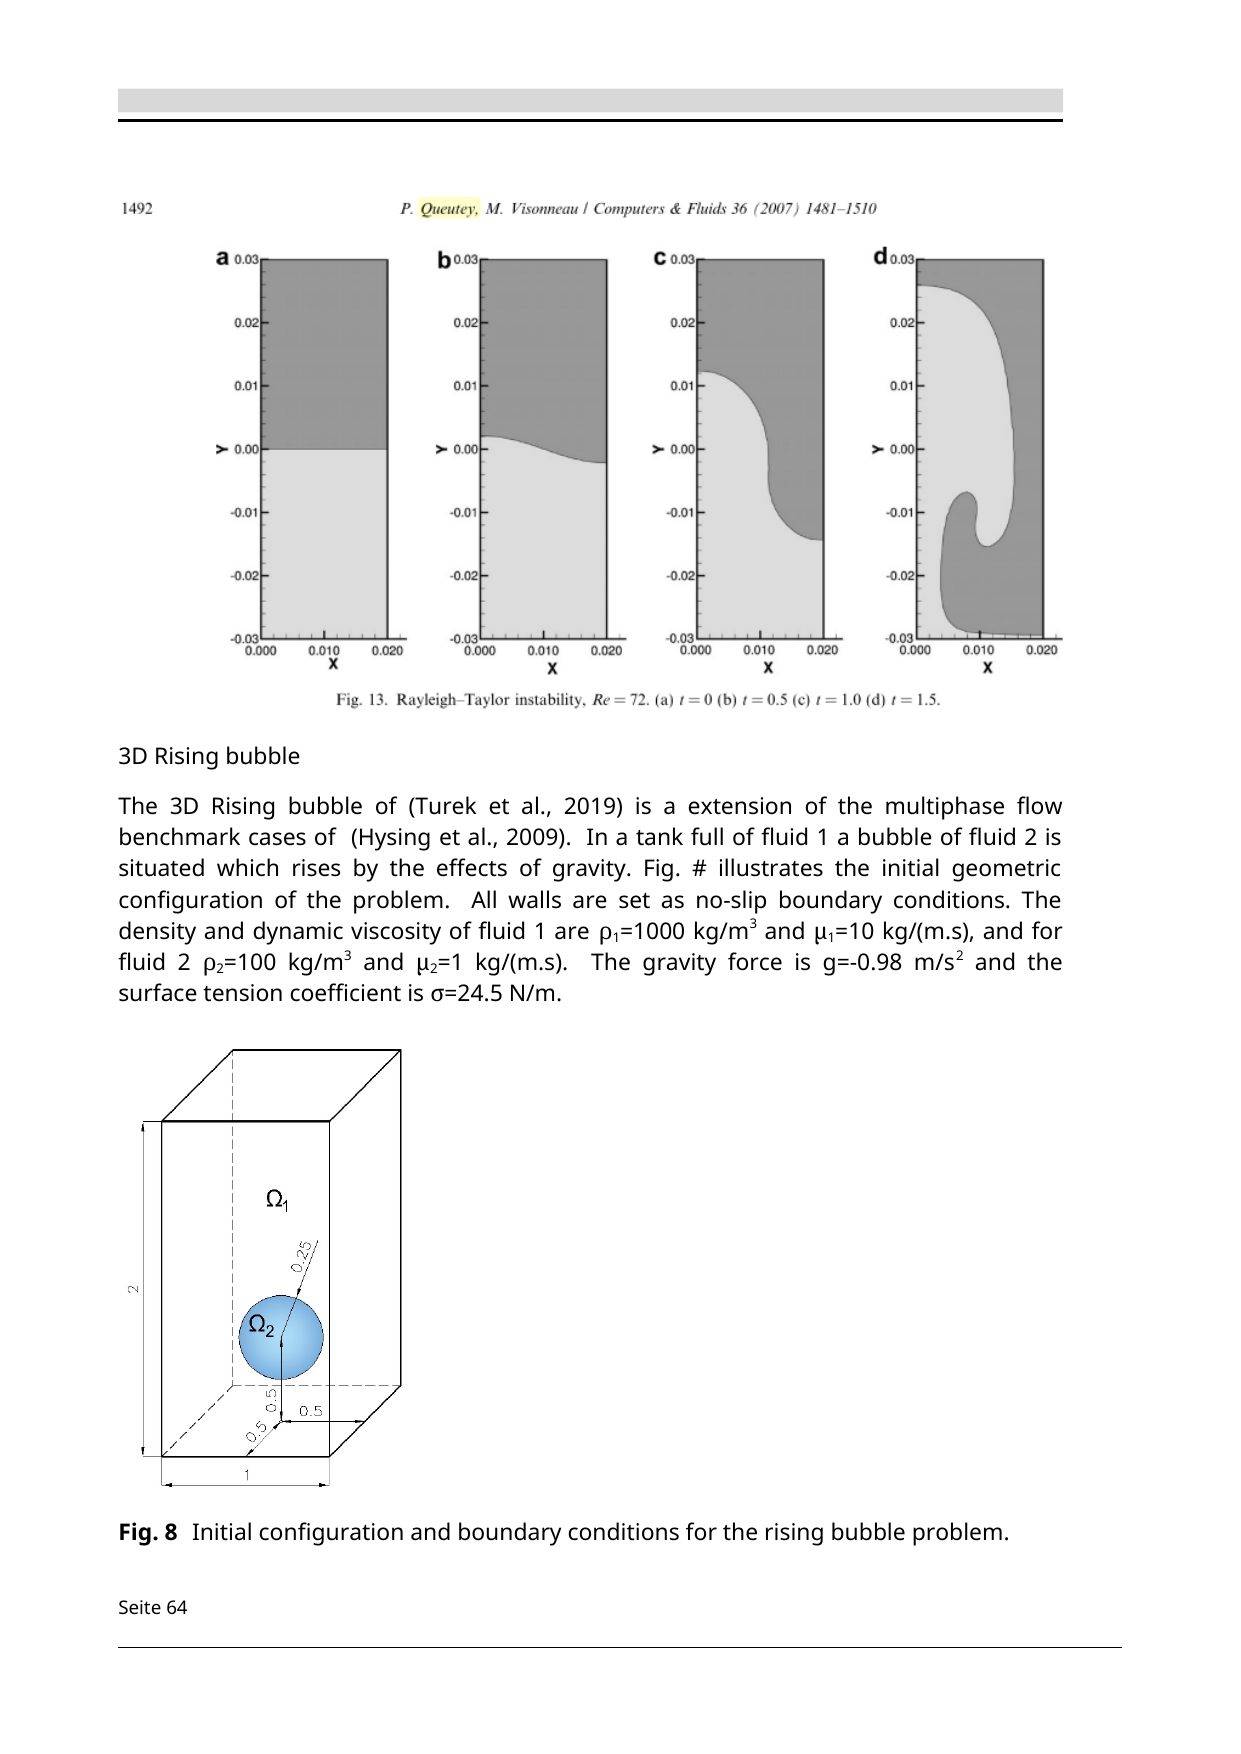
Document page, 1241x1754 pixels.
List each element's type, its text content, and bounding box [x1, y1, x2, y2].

text Fig. 8 Initial configuration and boundary conditions for the rising bubble problem. [118, 1516, 1063, 1547]
text 3D Rising bubble [118, 740, 1063, 771]
picture [118, 180, 1098, 721]
picture [118, 1027, 414, 1498]
text The 3D Rising bubble of (Turek et al., 2019) is a extension of the multiphase flow benchmark cases of (Hysing et al., 2009). In a tank full of fluid 1 a bubble of fluid 2 is situated which rises by the effects of gravity. Fig. # illustrates the initial geometric configuration of the problem. All walls are set as no-slip boundary conditions. The density and dynamic viscosity of fluid 1 are ρ1=1000 kg/m3 and μ1=10 kg/(m.s), and for fluid 2 ρ2=100 kg/m3 and μ2=1 kg/(m.s). The gravity force is g=-0.98 m/s2 and the surface tension coefficient is σ=24.5 N/m. [118, 790, 1063, 1008]
